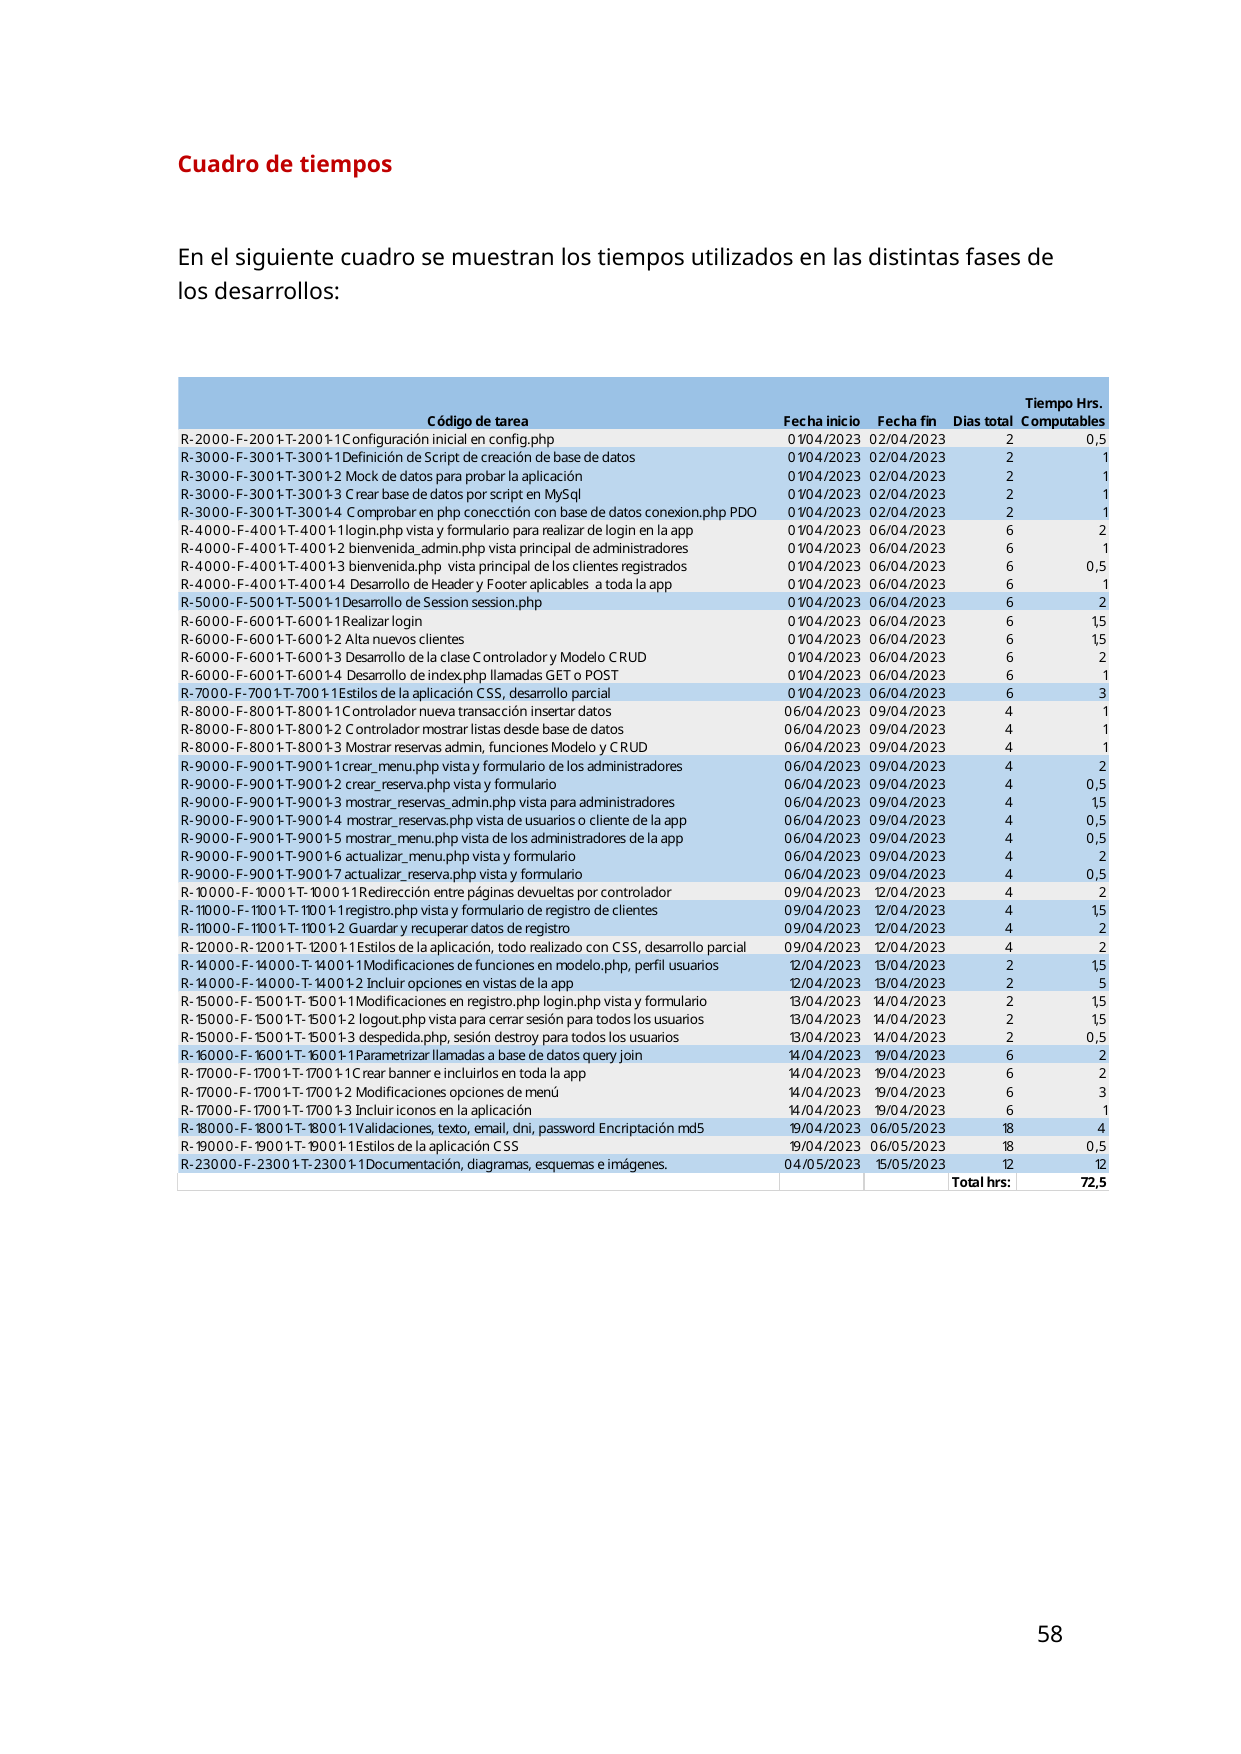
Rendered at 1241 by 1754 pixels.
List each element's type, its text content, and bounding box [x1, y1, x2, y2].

text En el siguiente cuadro se muestran los tiempos utilizados en las distintas fases de los desarrollos: [177, 241, 1063, 306]
subtitle Cuadro de tiempos [177, 148, 1063, 179]
